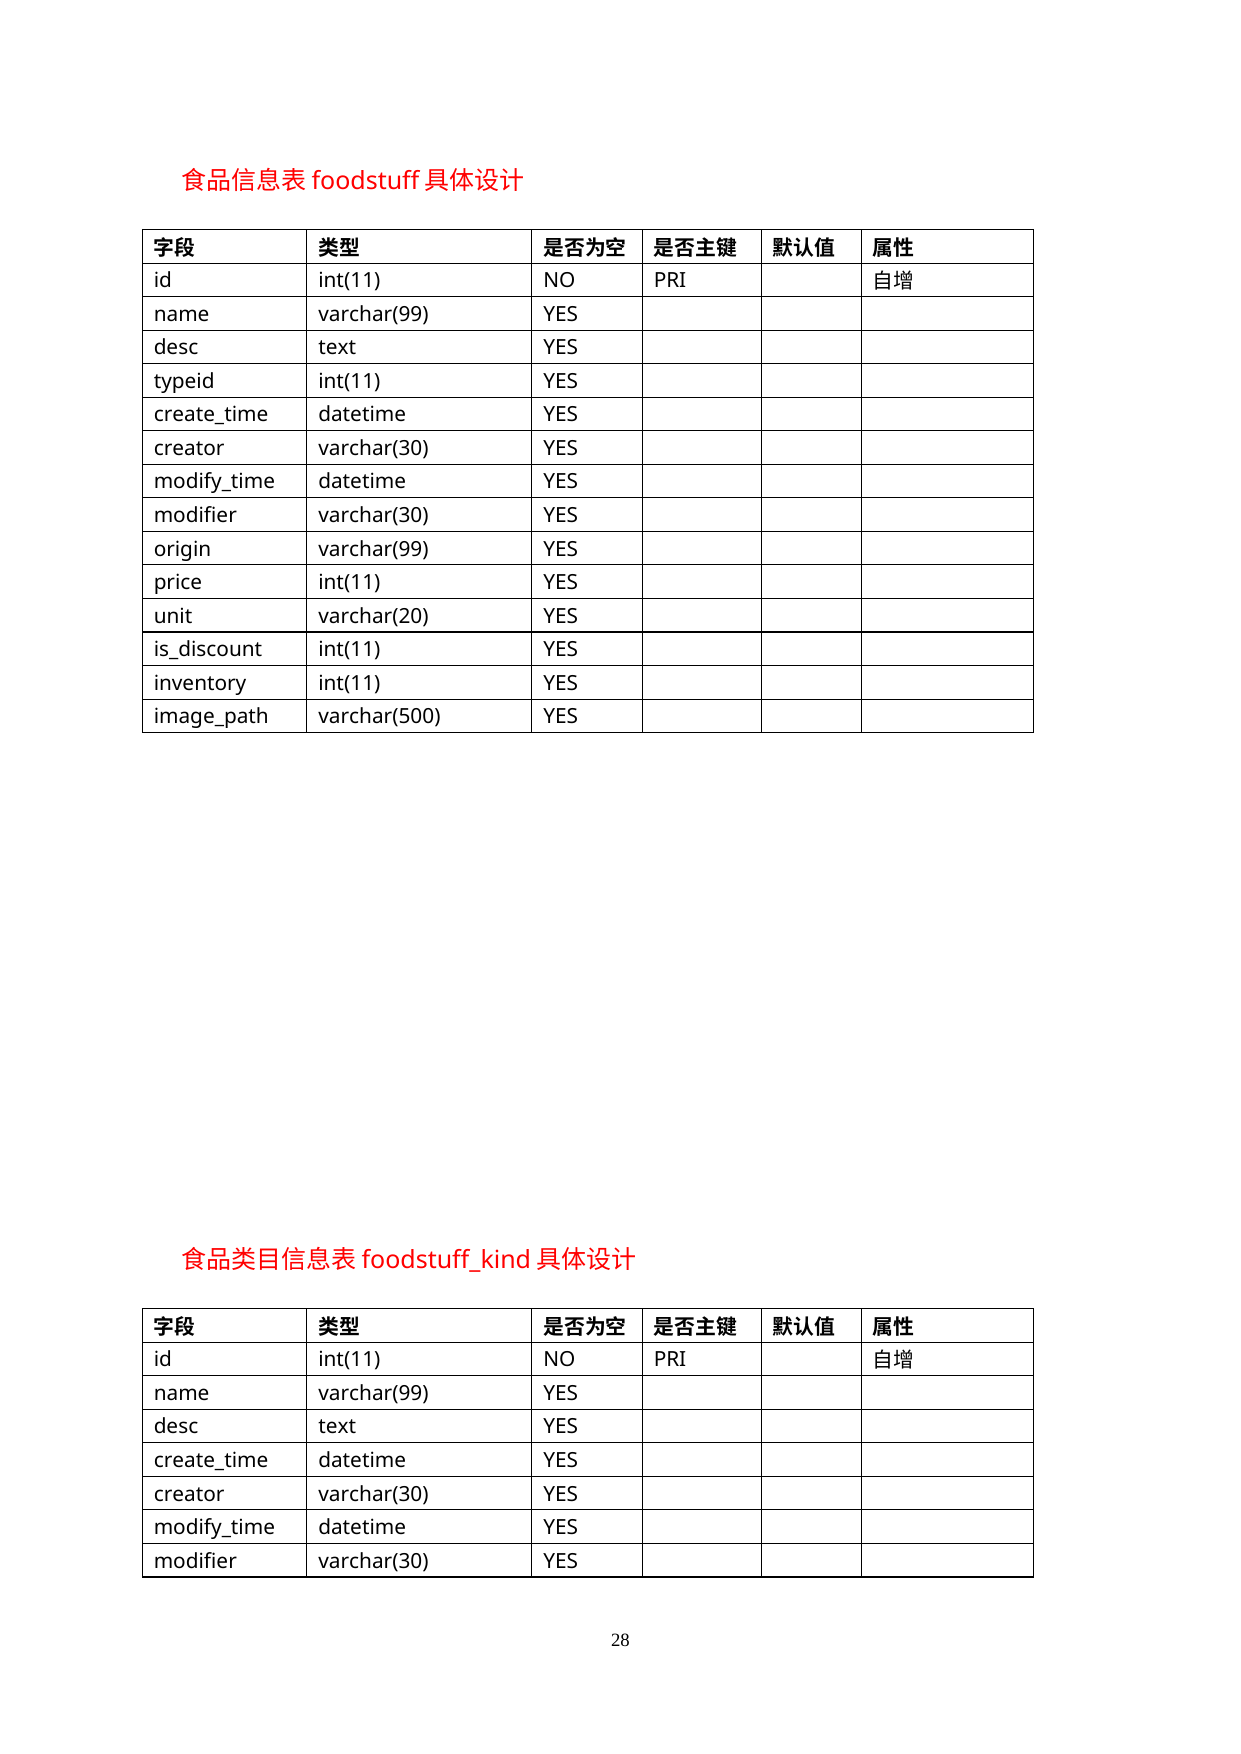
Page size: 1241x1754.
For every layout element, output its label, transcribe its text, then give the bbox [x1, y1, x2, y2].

table_cell [762, 1343, 861, 1375]
table_cell [762, 498, 861, 531]
table_cell YES [532, 1376, 642, 1409]
table_header 字段 [143, 1309, 306, 1342]
table_cell YES [532, 1410, 642, 1442]
table_cell [862, 431, 1033, 464]
table_header 默认值 [762, 1309, 861, 1342]
table_header 属性 [862, 230, 1033, 262]
table_cell [643, 364, 761, 397]
table_cell [862, 331, 1033, 363]
table_cell modifier [143, 498, 306, 531]
table_cell YES [532, 666, 642, 698]
table_cell varchar(30) [307, 1477, 531, 1509]
table_cell create_time [143, 398, 306, 430]
table_cell [643, 465, 761, 497]
table_cell price [143, 565, 306, 598]
table_cell name [143, 1376, 306, 1409]
table_cell datetime [307, 1443, 531, 1476]
table_cell desc [143, 331, 306, 363]
table_header 类型 [307, 230, 531, 262]
table_cell [643, 398, 761, 430]
text 食品类目信息表foodstuff_kind具体设计 [181, 1225, 1098, 1290]
table_cell varchar(99) [307, 297, 531, 329]
table_cell [643, 532, 761, 564]
table_cell [862, 465, 1033, 497]
table_cell YES [532, 431, 642, 464]
table_header 是否主键 [643, 1309, 761, 1342]
table_header 默认值 [762, 230, 861, 262]
table_cell [643, 1410, 761, 1442]
text 食品信息表foodstuff具体设计 [181, 146, 1098, 211]
table_cell [862, 1376, 1033, 1409]
table_cell [762, 1477, 861, 1509]
table_cell YES [532, 599, 642, 631]
table_cell [862, 599, 1033, 631]
table_header 类型 [307, 1309, 531, 1342]
table_cell [762, 1544, 861, 1576]
table_header 是否主键 [643, 230, 761, 262]
table_cell PRI [643, 264, 761, 296]
table_cell YES [532, 633, 642, 665]
table_cell int(11) [307, 633, 531, 665]
table_cell [762, 565, 861, 598]
table_cell datetime [307, 465, 531, 497]
table_cell [862, 565, 1033, 598]
table_cell [862, 532, 1033, 564]
table_cell [862, 398, 1033, 430]
table_cell [762, 532, 861, 564]
table_cell [643, 666, 761, 698]
table_header 是否为空 [532, 230, 642, 262]
table_cell YES [532, 331, 642, 363]
table_cell 自增 [862, 264, 1033, 296]
table_cell image_path [143, 700, 306, 732]
table_cell [643, 297, 761, 329]
table_cell YES [532, 498, 642, 531]
table_cell [862, 498, 1033, 531]
table_cell int(11) [307, 565, 531, 598]
table_cell [762, 431, 861, 464]
table_cell [762, 700, 861, 732]
table_cell [862, 364, 1033, 397]
table_cell NO [532, 264, 642, 296]
table_cell [862, 633, 1033, 665]
table_cell text [307, 331, 531, 363]
table_cell modify_time [143, 465, 306, 497]
table_cell [643, 431, 761, 464]
table_cell NO [532, 1343, 642, 1375]
table_cell varchar(30) [307, 1544, 531, 1576]
table_cell [643, 565, 761, 598]
table_header 是否为空 [532, 1309, 642, 1342]
table_cell YES [532, 364, 642, 397]
table_cell [762, 331, 861, 363]
table_cell [762, 398, 861, 430]
table_cell [862, 1544, 1033, 1576]
table_cell creator [143, 431, 306, 464]
table_cell [762, 1376, 861, 1409]
table_cell [862, 1510, 1033, 1543]
table_cell YES [532, 1510, 642, 1543]
table_cell varchar(30) [307, 431, 531, 464]
table_cell [862, 297, 1033, 329]
table_cell [762, 364, 861, 397]
table_cell [862, 666, 1033, 698]
table_cell varchar(99) [307, 1376, 531, 1409]
table_cell datetime [307, 1510, 531, 1543]
table_cell [762, 666, 861, 698]
table_cell [643, 498, 761, 531]
table_cell [762, 264, 861, 296]
table_cell modifier [143, 1544, 306, 1576]
table_cell YES [532, 532, 642, 564]
table_cell [643, 1376, 761, 1409]
table_cell text [307, 1410, 531, 1442]
table_cell [762, 633, 861, 665]
table_cell varchar(30) [307, 498, 531, 531]
table_cell [643, 1544, 761, 1576]
table_cell origin [143, 532, 306, 564]
table_cell creator [143, 1477, 306, 1509]
table_cell 自增 [862, 1343, 1033, 1375]
table_cell name [143, 297, 306, 329]
table_cell [762, 297, 861, 329]
table_cell YES [532, 1477, 642, 1509]
table_cell YES [532, 1443, 642, 1476]
table_cell id [143, 1343, 306, 1375]
table_cell modify_time [143, 1510, 306, 1543]
table_cell int(11) [307, 264, 531, 296]
table_cell datetime [307, 398, 531, 430]
table_header 字段 [143, 230, 306, 262]
table_header 属性 [862, 1309, 1033, 1342]
table_cell YES [532, 700, 642, 732]
table_cell id [143, 264, 306, 296]
table_cell YES [532, 297, 642, 329]
table_cell [762, 1410, 861, 1442]
table_cell varchar(20) [307, 599, 531, 631]
table_cell typeid [143, 364, 306, 397]
table_cell YES [532, 398, 642, 430]
table_cell int(11) [307, 364, 531, 397]
table_cell varchar(99) [307, 532, 531, 564]
table_cell varchar(500) [307, 700, 531, 732]
table_cell [762, 1443, 861, 1476]
table_cell [643, 1510, 761, 1543]
table_cell inventory [143, 666, 306, 698]
table_cell int(11) [307, 666, 531, 698]
table_cell create_time [143, 1443, 306, 1476]
table_cell YES [532, 465, 642, 497]
table_cell [862, 1443, 1033, 1476]
table_cell [643, 700, 761, 732]
table_cell [643, 1443, 761, 1476]
table_cell [762, 1510, 861, 1543]
table_cell YES [532, 1544, 642, 1576]
table_cell [643, 1477, 761, 1509]
table_cell [643, 331, 761, 363]
table_cell [862, 1477, 1033, 1509]
table_cell [862, 1410, 1033, 1442]
table_cell [862, 700, 1033, 732]
table_cell [643, 633, 761, 665]
table_cell [643, 599, 761, 631]
table_cell [762, 599, 861, 631]
table_cell desc [143, 1410, 306, 1442]
table_cell int(11) [307, 1343, 531, 1375]
table_cell unit [143, 599, 306, 631]
table_cell PRI [643, 1343, 761, 1375]
table_cell is_discount [143, 633, 306, 665]
table_cell YES [532, 565, 642, 598]
table_cell [762, 465, 861, 497]
